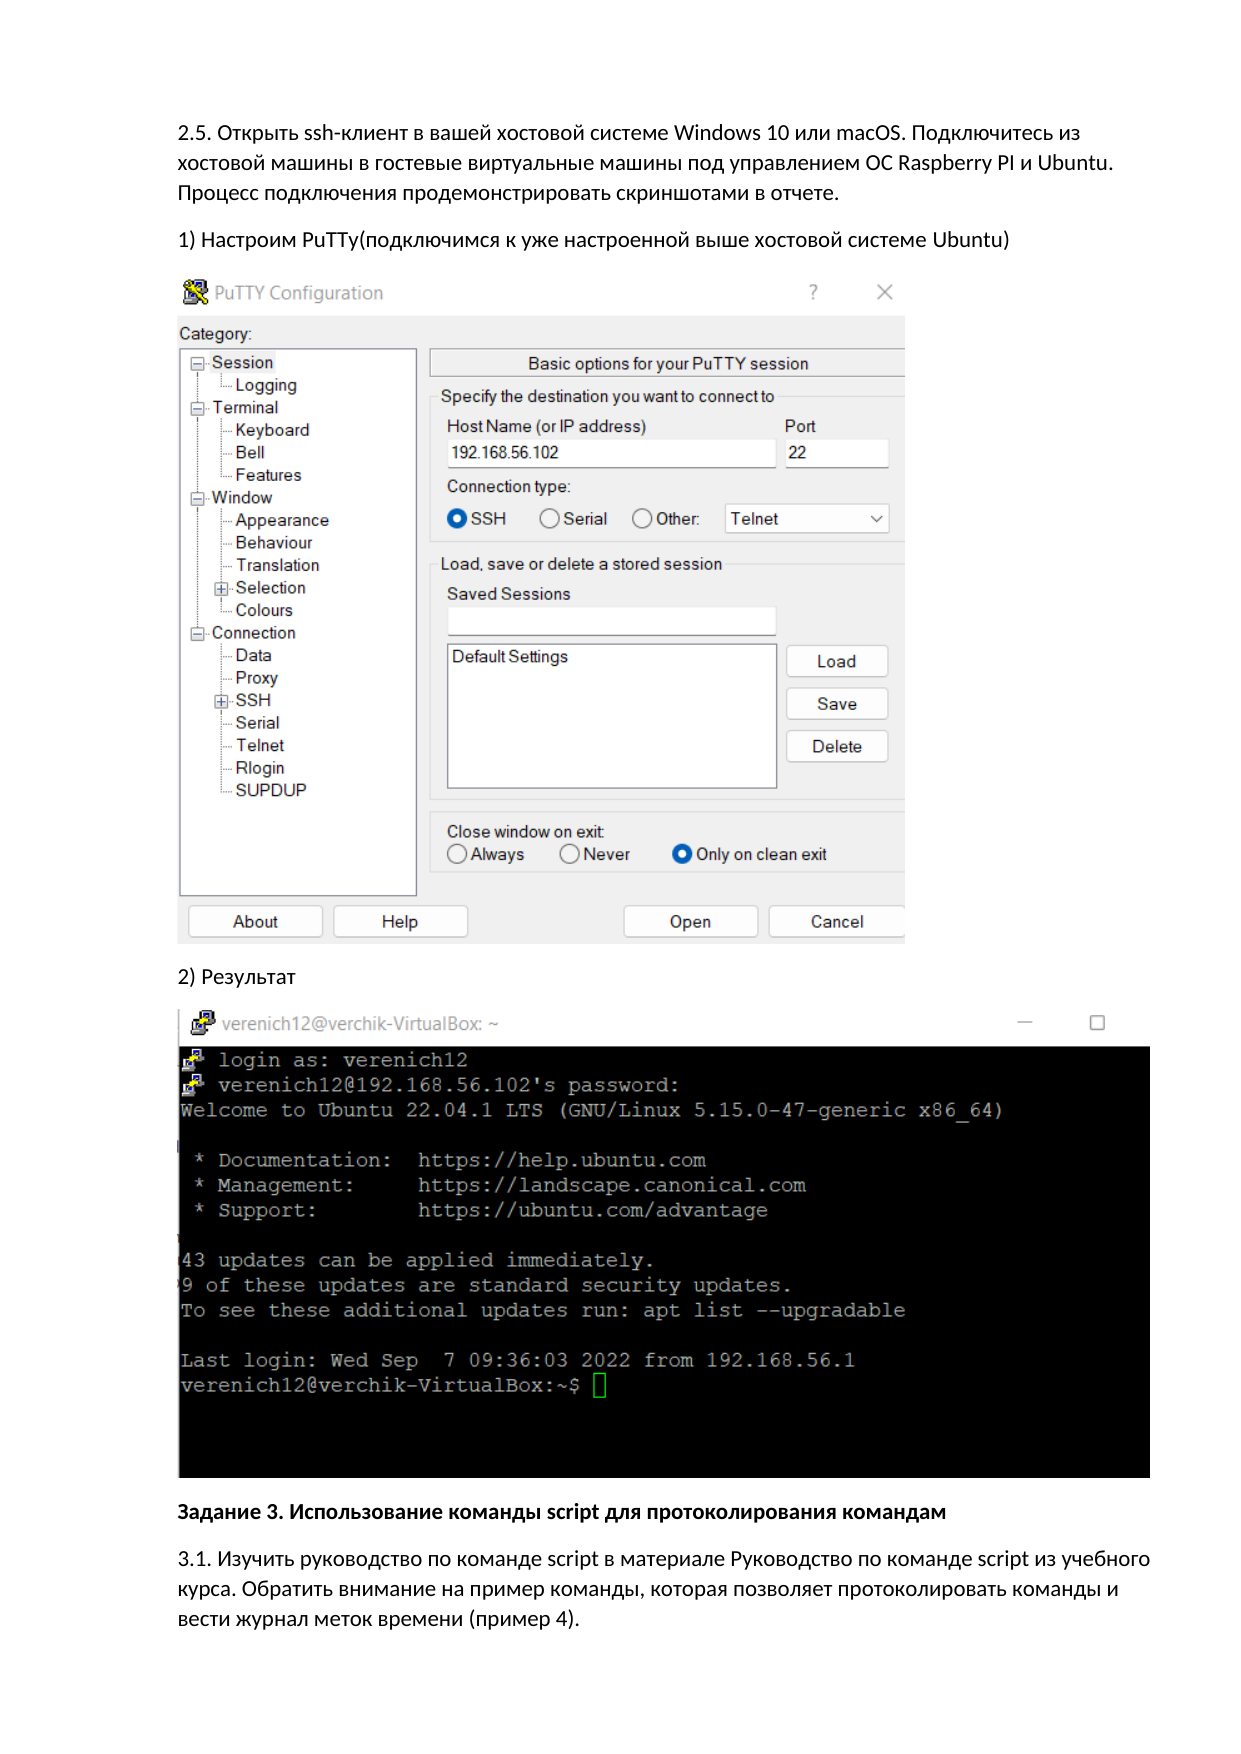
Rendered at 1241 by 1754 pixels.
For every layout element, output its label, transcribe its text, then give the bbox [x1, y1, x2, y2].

text 2.5. Открыть ssh-клиент в вашей хостовой системе Windows 10 или macOS. Подключитесь из хостовой машины в гостевые виртуальные машины под управлением ОС Raspberry PI и Ubuntu. Процесс подключения продемонстрировать скриншотами в отчете. [177, 118, 1152, 207]
text 1) Настроим PuTTy(подключимся к уже настроенной выше хостовой системе Ubuntu) [177, 225, 1152, 253]
text 2) Результат [177, 962, 1152, 990]
text 3.1. Изучить руководство по команде script в материале Руководство по команде script из учебного курса. Обратить внимание на пример команды, которая позволяет протоколировать команды и вести журнал меток времени (пример 4). [177, 1544, 1152, 1632]
picture [177, 272, 905, 944]
picture [177, 1009, 1150, 1478]
text Задание 3. Использование команды script для протоколирования командам [177, 1497, 1152, 1525]
